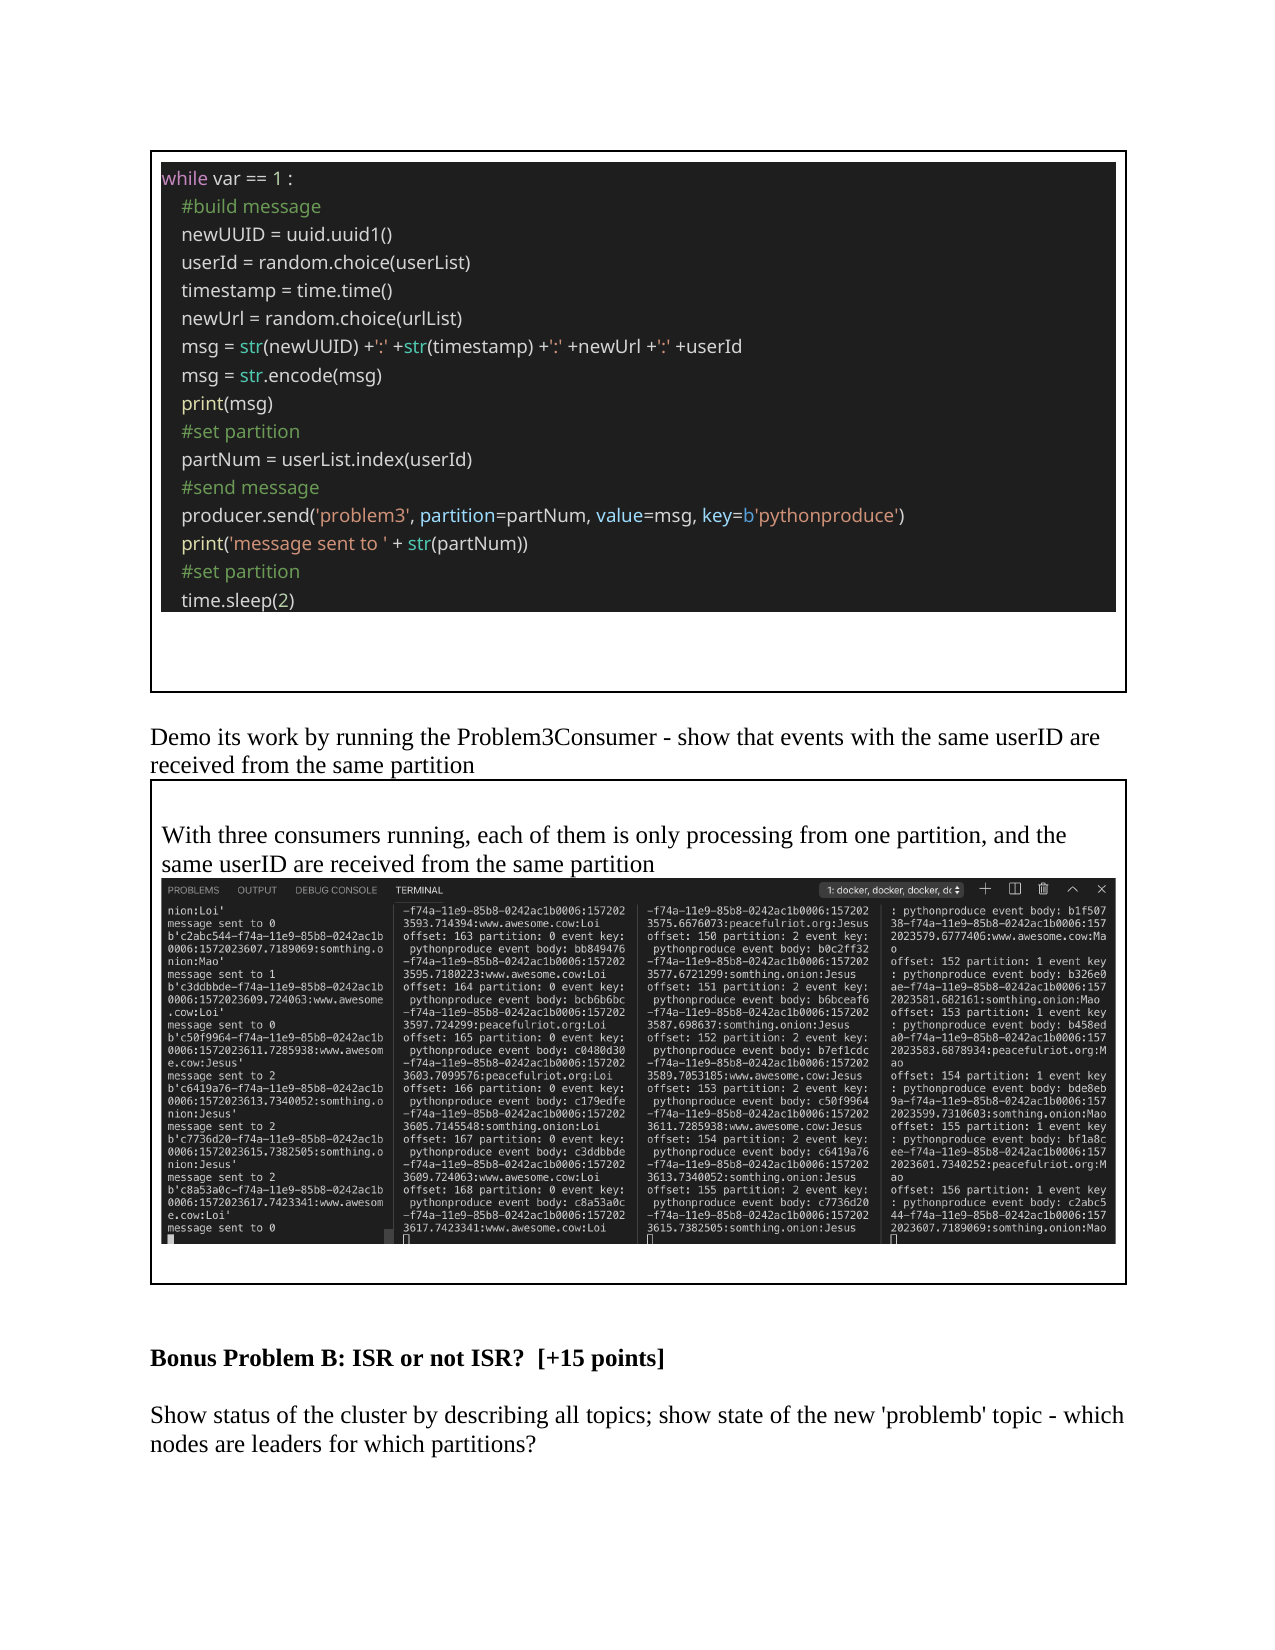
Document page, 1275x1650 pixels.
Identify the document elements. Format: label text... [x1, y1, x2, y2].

table_header With three consumers running, each of them is only processing from one partition, and the same userID are received from the same partition [152, 781, 1125, 1283]
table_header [152, 152, 1125, 691]
text Demo its work by running the Problem3Consumer - show that events with the same userID are received from the same partition [150, 722, 1125, 779]
text Bonus Problem B: ISR or not ISR? [+15 points] [150, 1343, 1125, 1371]
picture [161, 878, 1116, 1244]
text Show status of the cluster by describing all topics; show state of the new 'problemb' topic - which nodes are leaders for which partitions? [150, 1400, 1125, 1458]
